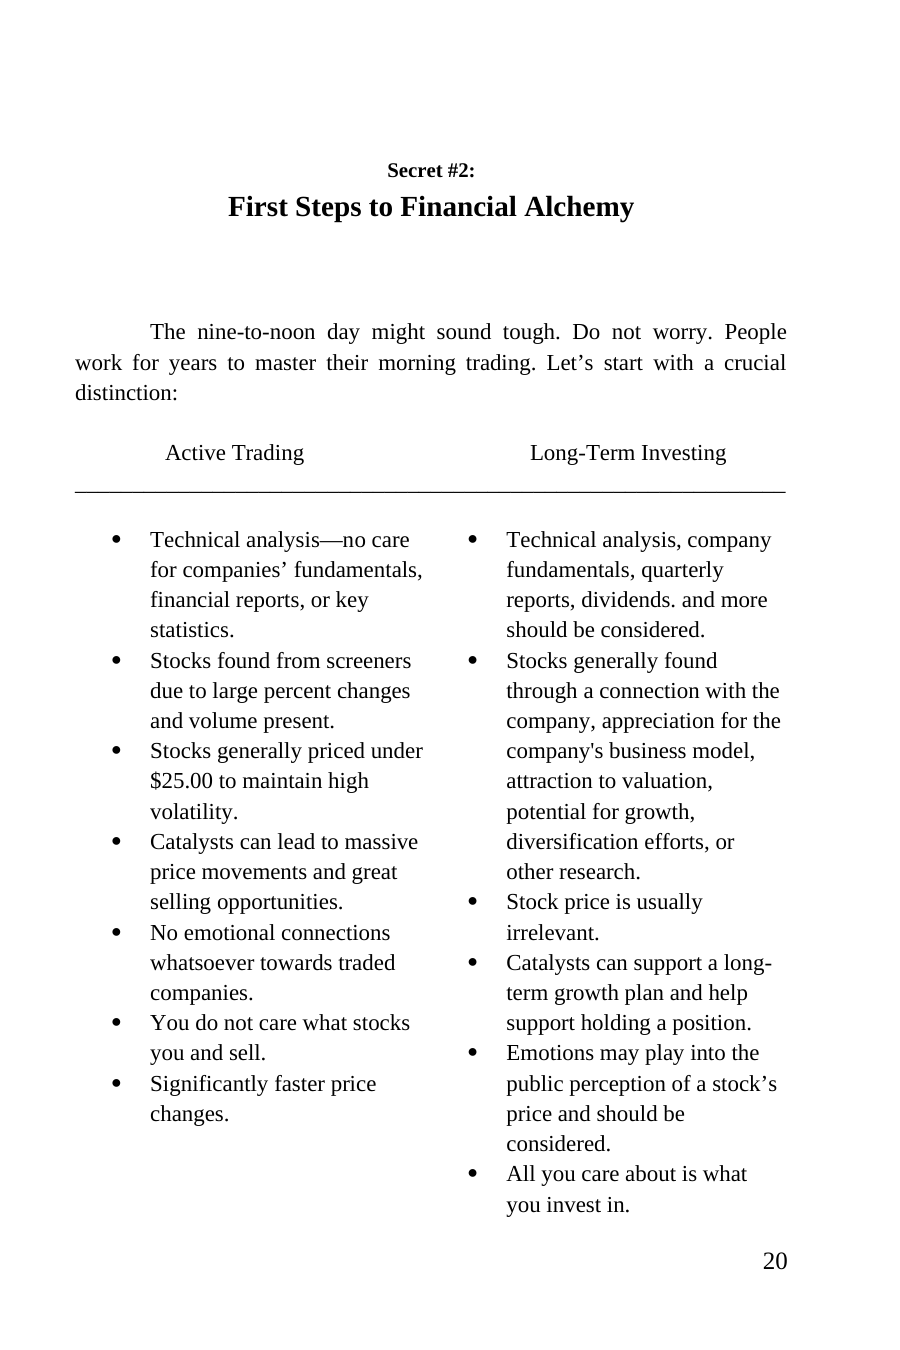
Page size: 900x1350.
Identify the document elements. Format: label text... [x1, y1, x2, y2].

subtitle First Steps to Financial Alchemy [75, 151, 787, 223]
list Stocks found from screeners due to large percent changes and volume present. [112, 647, 431, 733]
list Emotions may play into the public perception of a stock’s price and should be considered. [469, 1039, 787, 1156]
list Stocks generally priced under $25.00 to maintain high volatility. [112, 737, 431, 824]
list You do not care what stocks you and sell. [112, 1009, 431, 1066]
list Stock price is usually irrelevant. [469, 888, 787, 945]
list No emotional connections whatsoever towards traded companies. [112, 919, 431, 1005]
text The nine-to-noon day might sound tough. Do not worry. People work for years to master their morning trading. Let’s start with a crucial distinction: [75, 318, 787, 405]
text Active Trading [75, 439, 394, 466]
list Stocks generally found through a connection with the company, appreciation for the company's business model, attraction to valuation, potential for growth, diversification efforts, or other research. [469, 647, 787, 884]
list Catalysts can support a long-term growth plan and help support holding a position. [469, 949, 787, 1036]
list Technical analysis—no care for companies’ fundamentals, financial reports, or key statistics. [112, 526, 431, 643]
list Significantly faster price changes. [112, 1070, 431, 1126]
list Catalysts can lead to massive price movements and great selling opportunities. [112, 828, 431, 915]
text Long-Term Investing [469, 439, 787, 466]
list All you care about is what you invest in. [469, 1160, 787, 1217]
list Technical analysis, company fundamentals, quarterly reports, dividends. and more should be considered. [469, 526, 787, 643]
text ______________________________________________________________ [75, 469, 787, 496]
